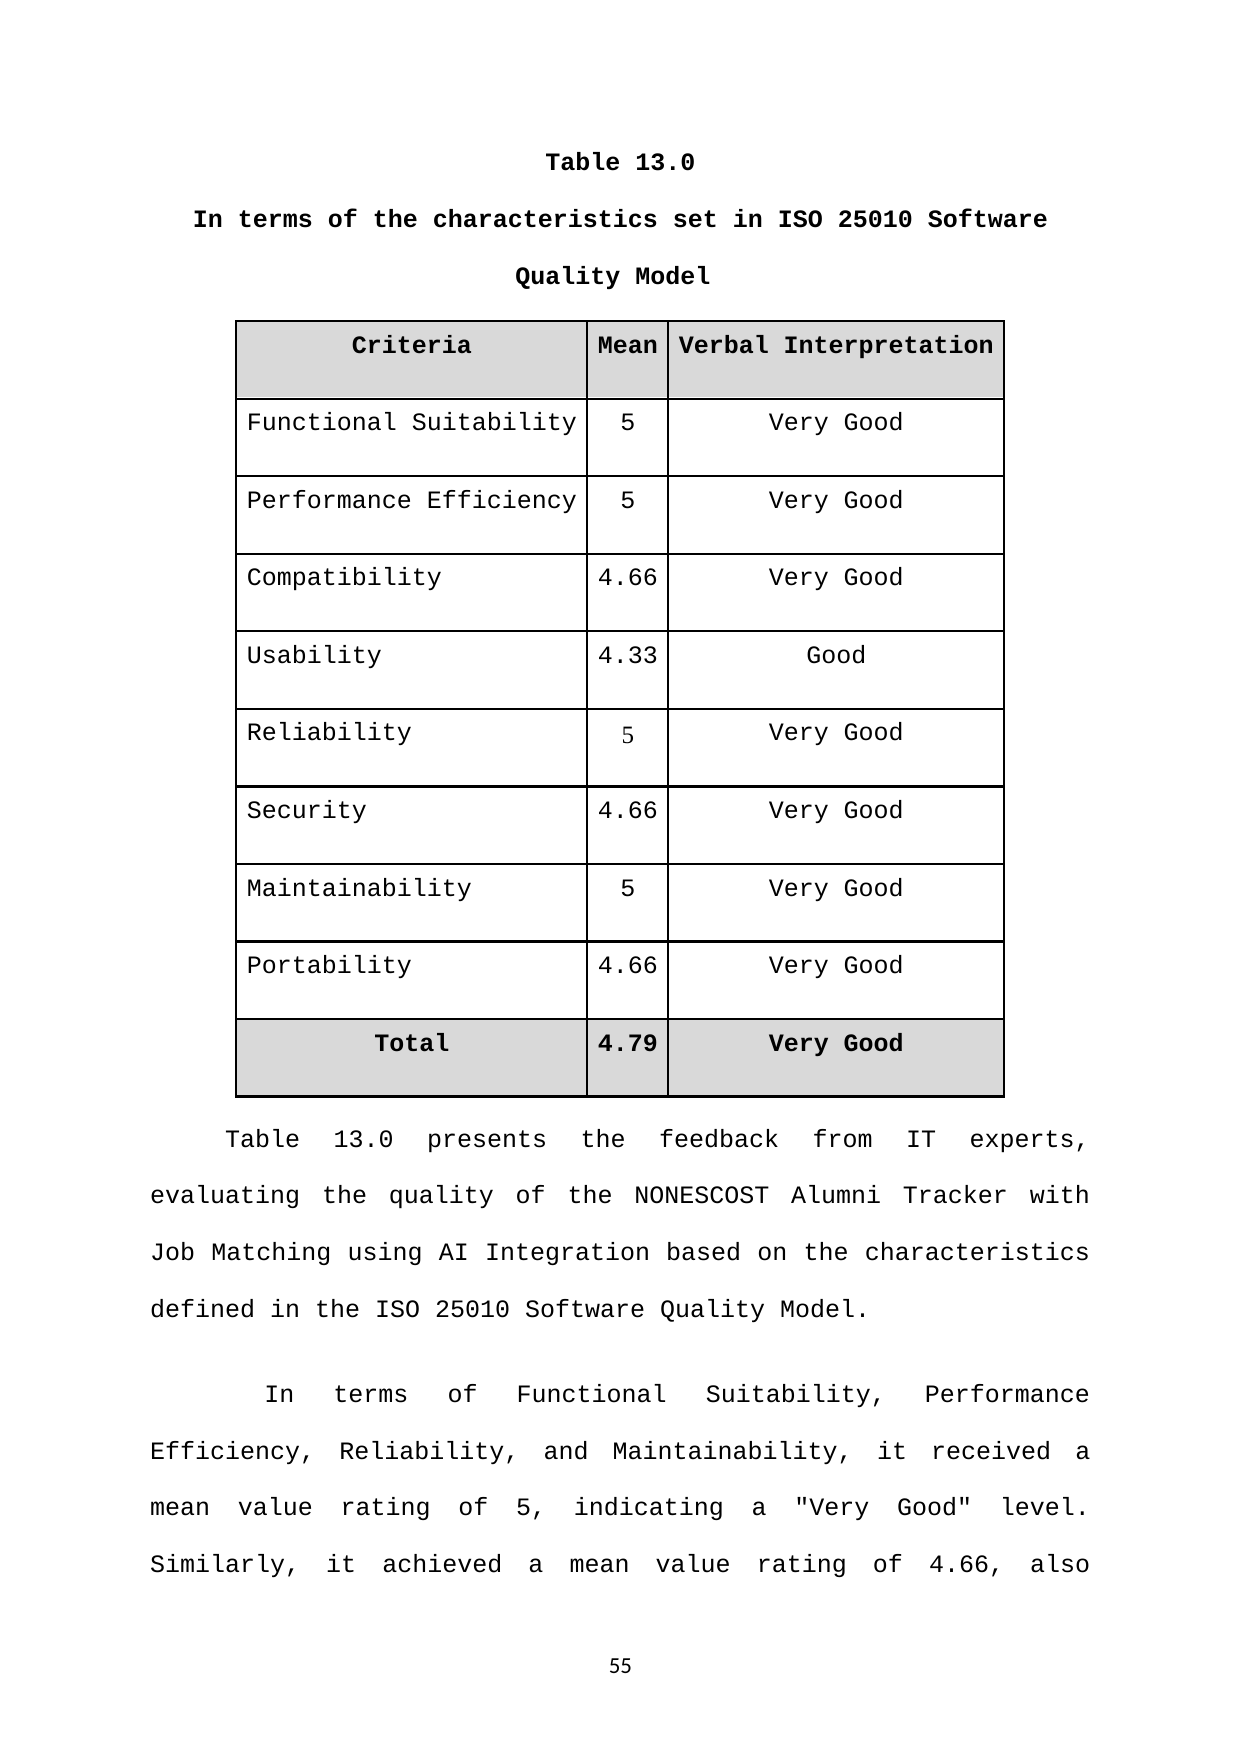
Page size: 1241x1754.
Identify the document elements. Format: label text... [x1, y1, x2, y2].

table_cell Compatibility [237, 555, 586, 630]
table_cell 4.66 [588, 555, 667, 630]
text In terms of the characteristics set in ISO 25010 Software Quality Model [150, 207, 1090, 292]
table_cell Usability [237, 632, 586, 707]
table_cell 4.33 [588, 632, 667, 707]
table_cell Reliability [237, 710, 586, 785]
table_cell Very Good [669, 1020, 1003, 1095]
table_header Verbal Interpretation [669, 322, 1003, 397]
table_cell Very Good [669, 788, 1003, 863]
table_cell Very Good [669, 710, 1003, 785]
table_cell 5 [588, 710, 667, 785]
table_cell Security [237, 788, 586, 863]
table_cell Very Good [669, 943, 1003, 1018]
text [150, 1382, 1090, 1580]
table_cell Very Good [669, 400, 1003, 475]
table_cell Functional Suitability [237, 400, 586, 475]
table_cell Portability [237, 943, 586, 1018]
table_cell 5 [588, 400, 667, 475]
table_cell Very Good [669, 865, 1003, 940]
text Table 13.0 [150, 150, 1090, 178]
table_cell 5 [588, 865, 667, 940]
table_cell 5 [588, 477, 667, 552]
table_cell Maintainability [237, 865, 586, 940]
text Table 13.0 presents the feedback from IT experts, evaluating the quality of the NONESCOST Alumni Tracker with Job Matching using AI Integration based on the characteristics defined in the ISO 25010 Software Quality Model. [150, 1126, 1090, 1324]
table_cell Good [669, 632, 1003, 707]
table_cell Very Good [669, 477, 1003, 552]
table_cell Performance Efficiency [237, 477, 586, 552]
table_header Mean [588, 322, 667, 397]
table_cell 4.66 [588, 943, 667, 1018]
table_cell Very Good [669, 555, 1003, 630]
table_header Criteria [237, 322, 586, 397]
table_cell 4.66 [588, 788, 667, 863]
table_cell Total [237, 1020, 586, 1095]
table_cell 4.79 [588, 1020, 667, 1095]
